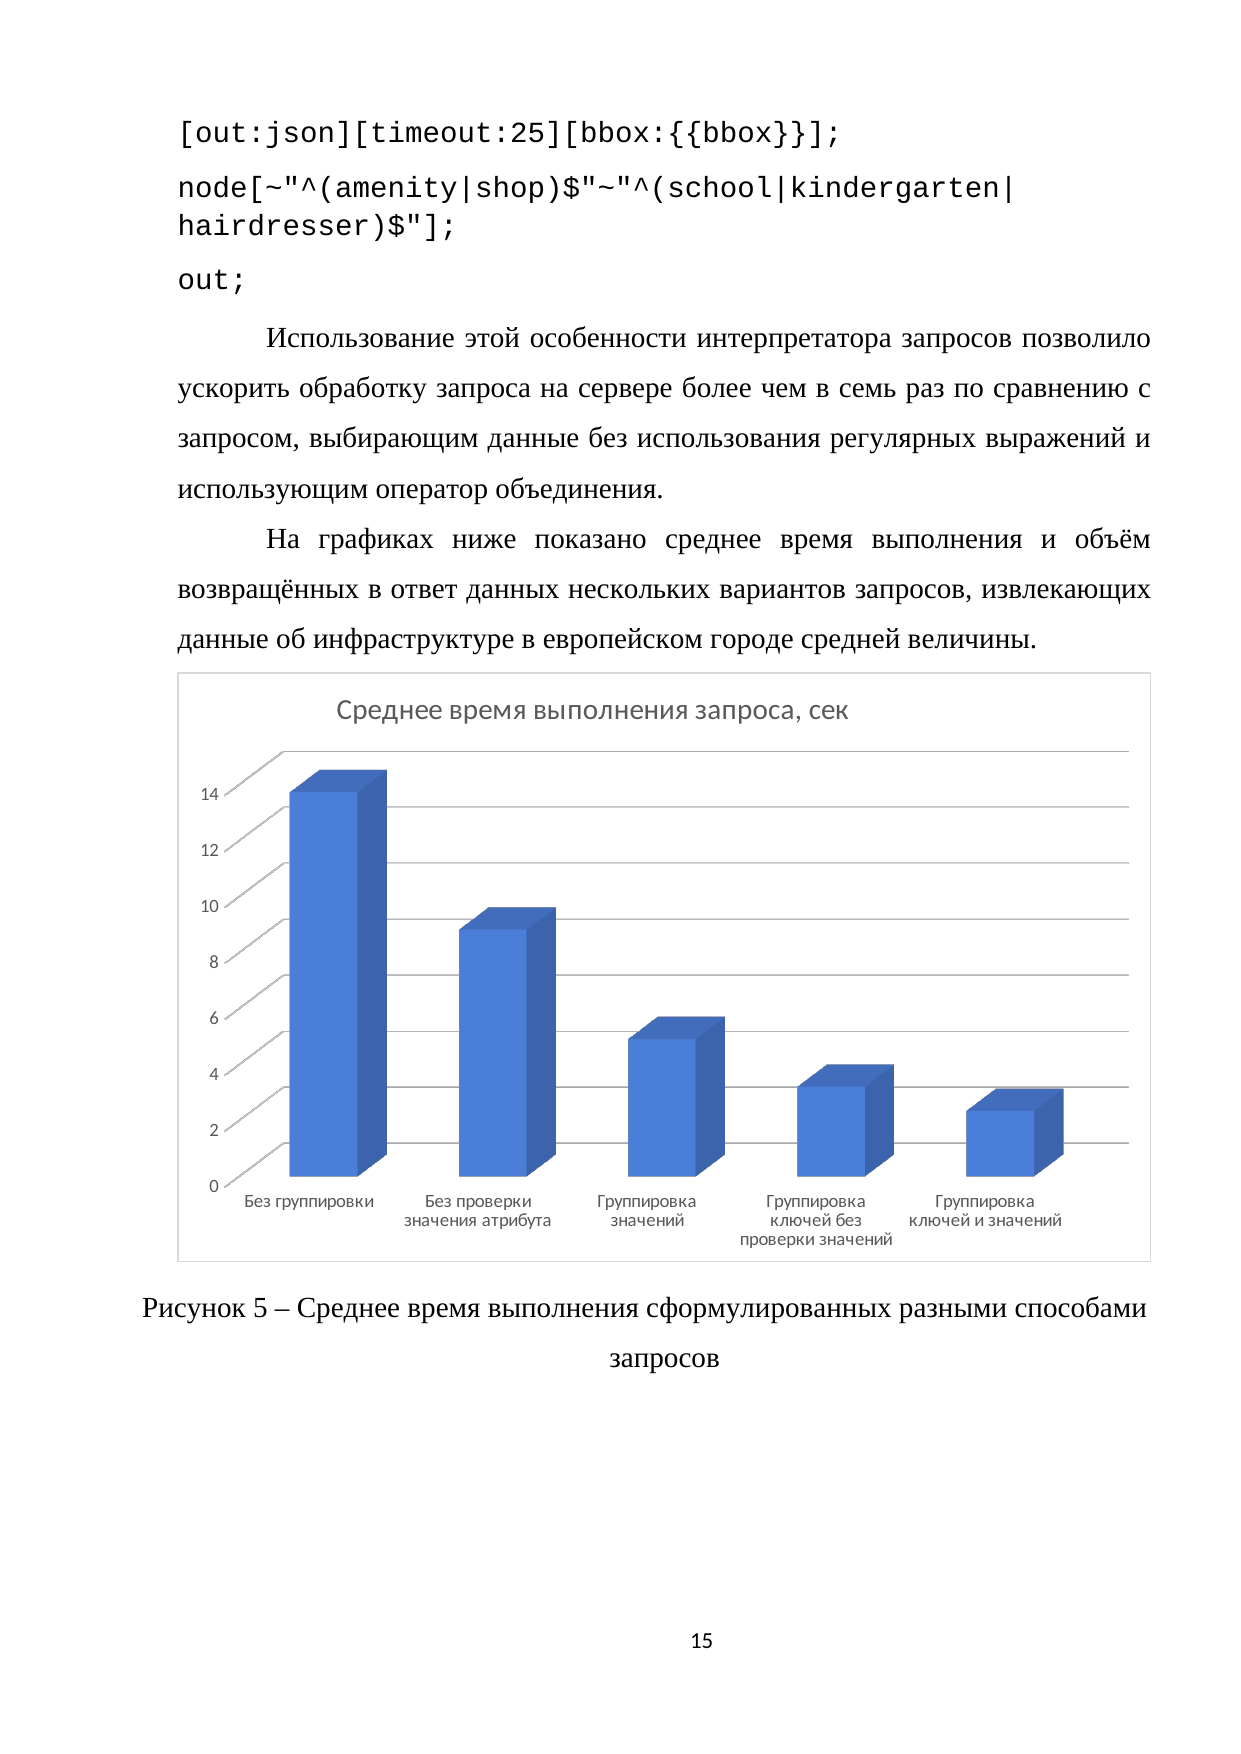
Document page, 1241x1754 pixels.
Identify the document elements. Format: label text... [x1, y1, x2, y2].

text node[~"^(amenity|shop)$"~"^(school|kindergarten|hairdresser)$"]; [177, 173, 1152, 244]
text На графиках ниже показано среднее время выполнения и объём возвращённых в ответ данных нескольких вариантов запросов, извлекающих данные об инфраструктуре в европейском городе средней величины. [177, 521, 1152, 655]
text out; [177, 265, 1152, 298]
text Среднее время выполнения сформулированных разными способами запросов [177, 1290, 1152, 1373]
text [out:json][timeout:25][bbox:{{bbox}}]; [177, 118, 1152, 151]
text Использование этой особенности интерпретатора запросов позволило ускорить обработку запроса на сервере более чем в семь раз по сравнению с запросом, выбирающим данные без использования регулярных выражений и использующим оператор объединения. [177, 320, 1152, 504]
